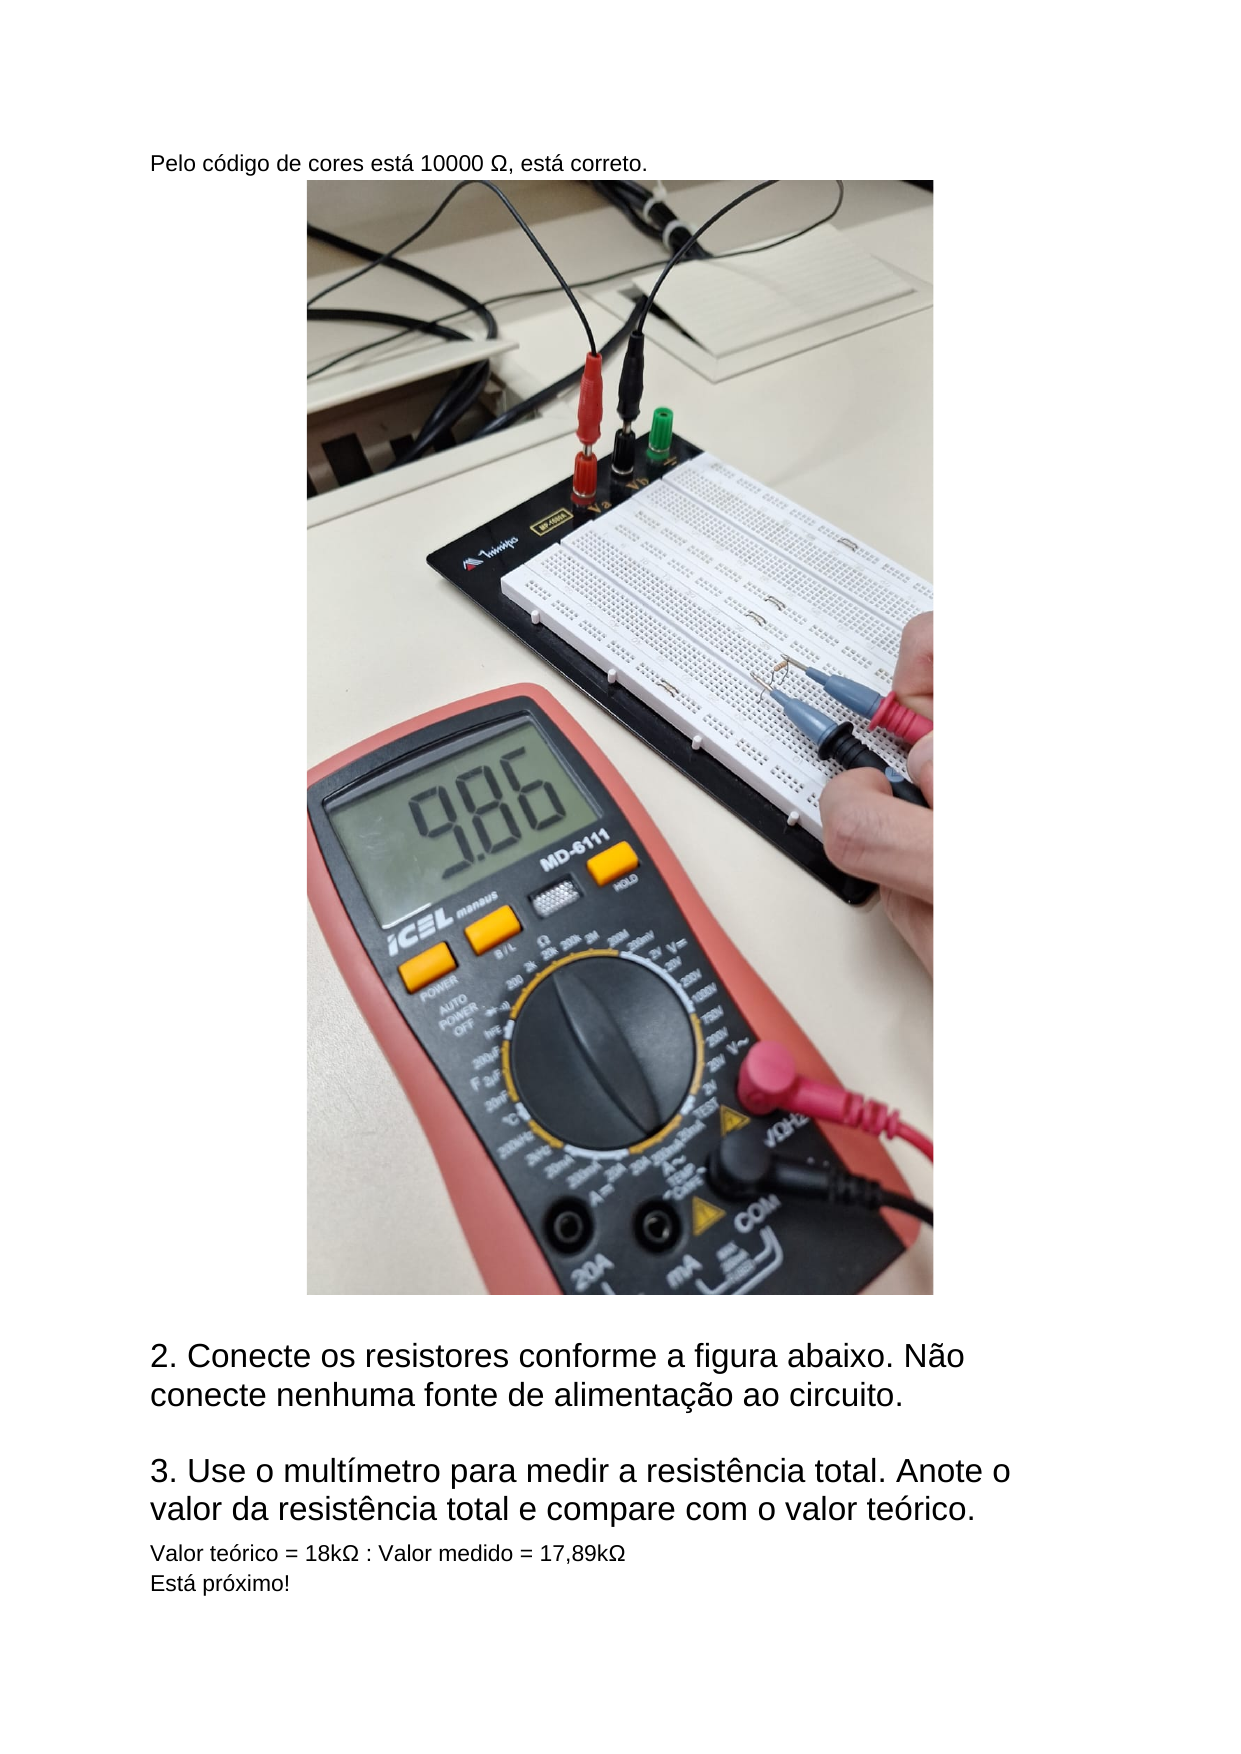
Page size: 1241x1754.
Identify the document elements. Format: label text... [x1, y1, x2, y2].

picture [306, 180, 934, 1295]
text Pelo código de cores está 10000 Ω, está correto. [150, 150, 1090, 176]
text Valor teórico = 18kΩ : Valor medido = 17,89kΩ Está próximo! [150, 1540, 1090, 1597]
subtitle 3. Use o multímetro para medir a resistência total. Anote o valor da resistência total e compare com o valor teórico. [150, 1451, 1090, 1528]
subtitle 2. Conecte os resistores conforme a figura abaixo. Não conecte nenhuma fonte de alimentação ao circuito. [150, 1336, 1090, 1413]
